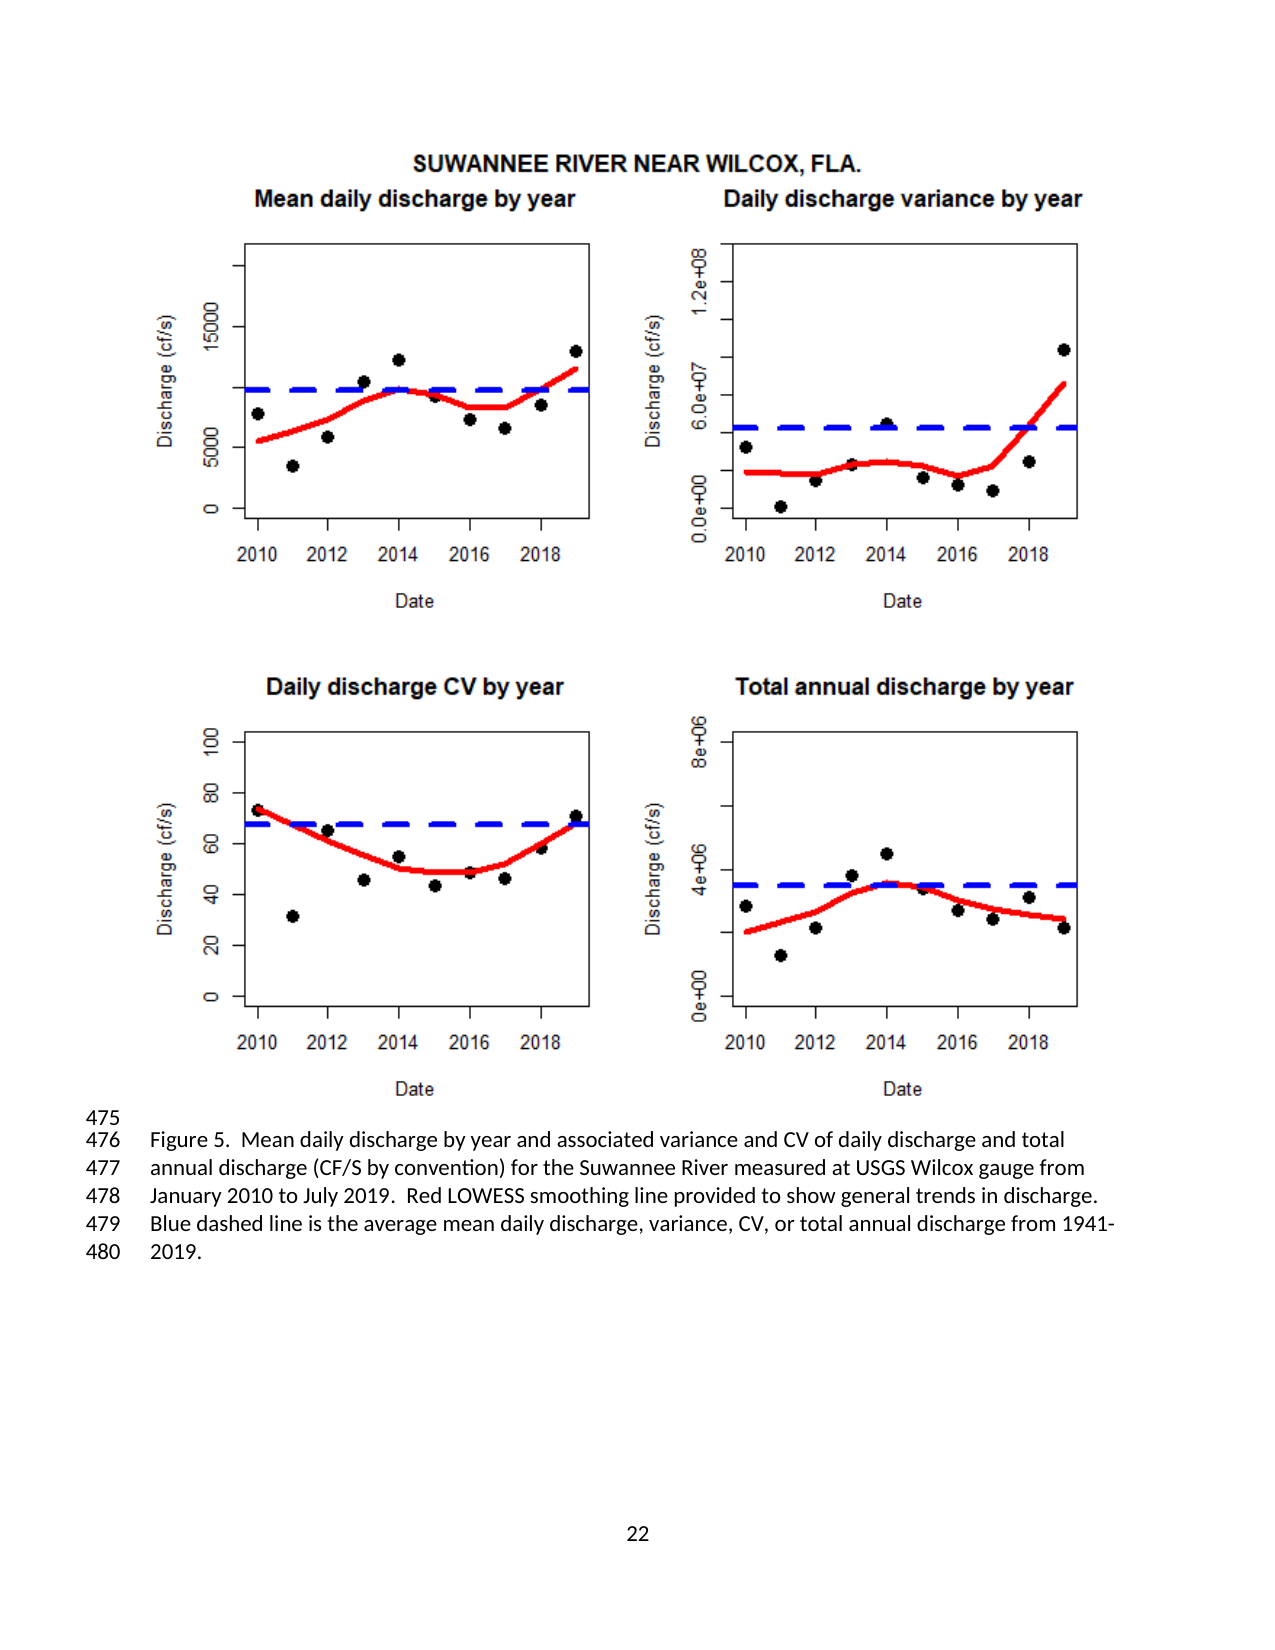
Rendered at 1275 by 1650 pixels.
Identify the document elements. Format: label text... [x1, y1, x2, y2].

text Figure 5. Mean daily discharge by year and associated variance and CV of daily discharge and total annual discharge (CF/S by convention) for the Suwannee River measured at USGS Wilcox gauge from January 2010 to July 2019. Red LOWESS smoothing line provided to show general trends in discharge. Blue dashed line is the average mean daily discharge, variance, CV, or total annual discharge from 1941-2019. [150, 1125, 1125, 1265]
picture [150, 150, 1125, 1125]
